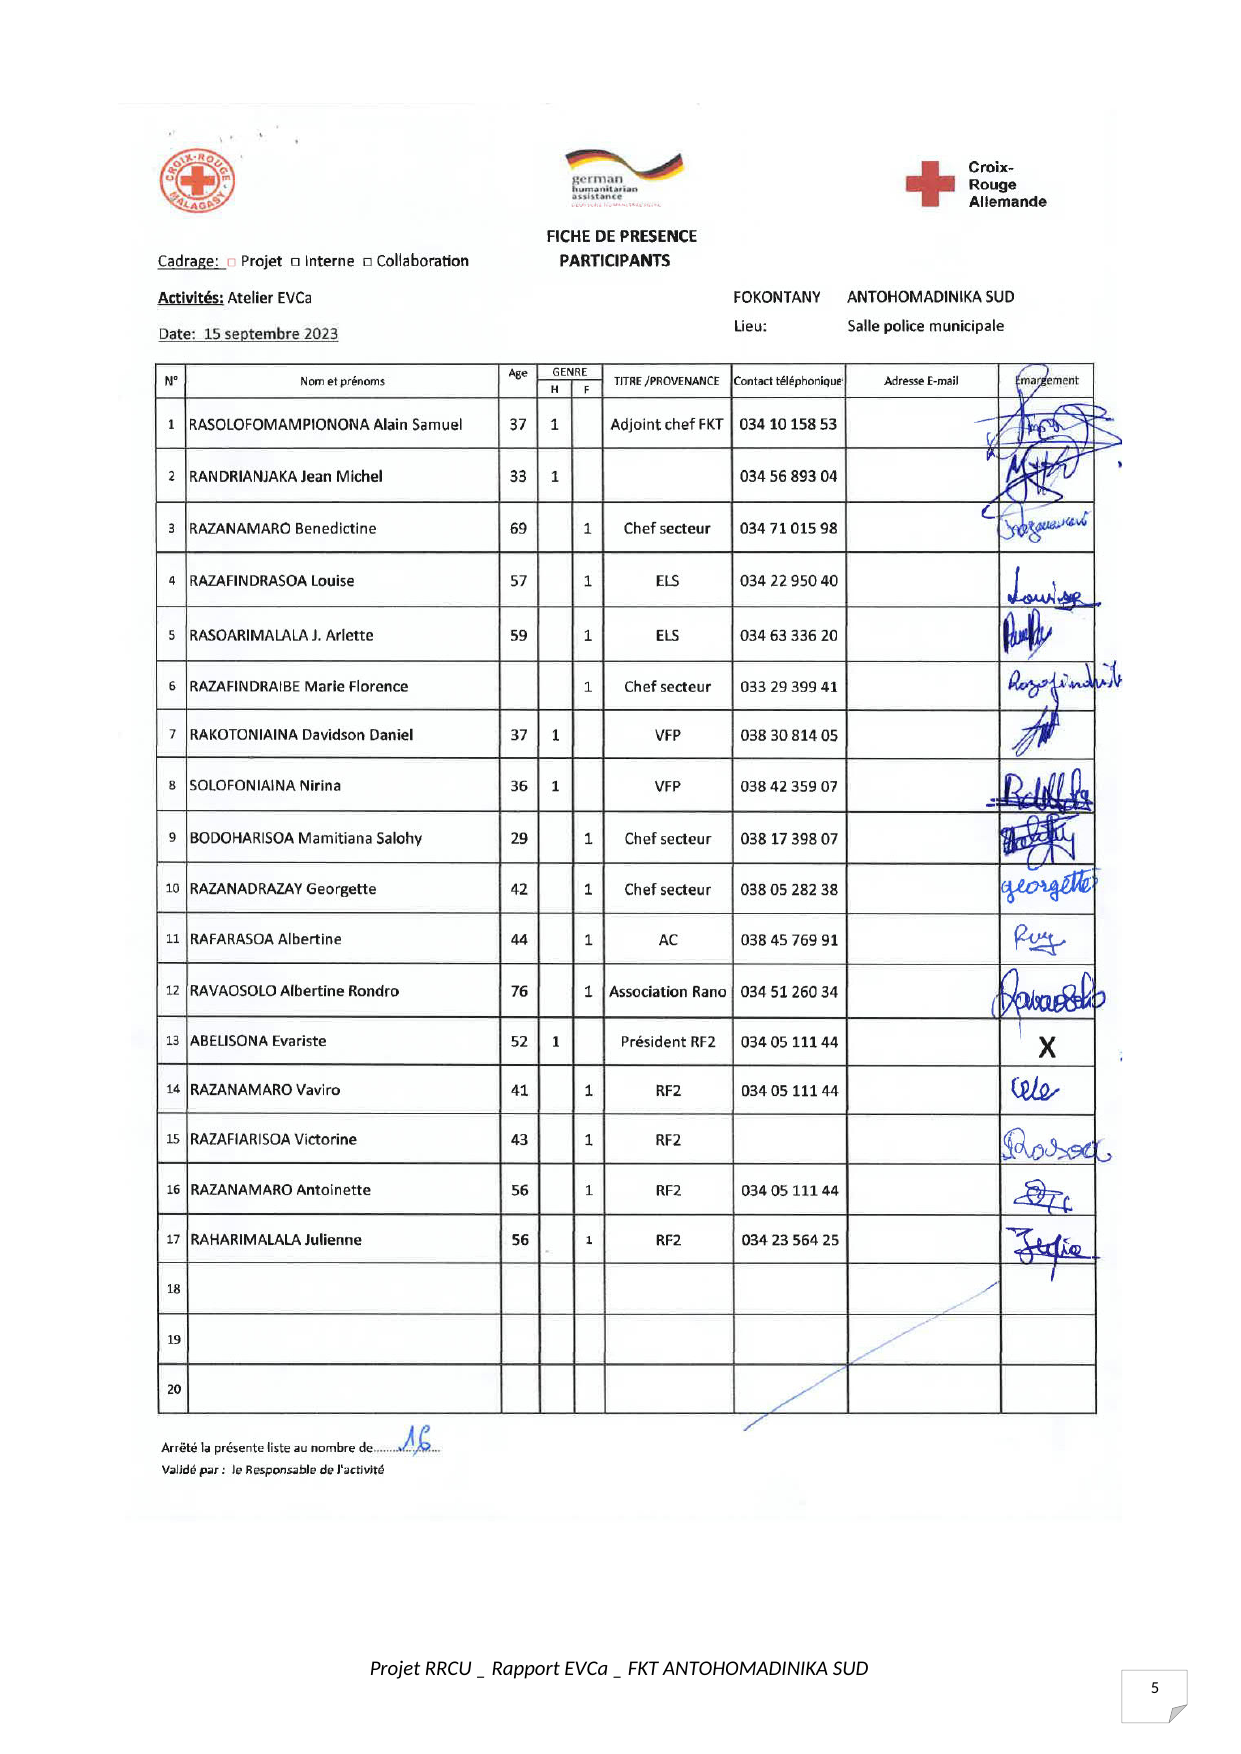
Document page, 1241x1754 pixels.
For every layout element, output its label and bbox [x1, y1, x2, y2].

picture [118, 103, 1123, 1523]
